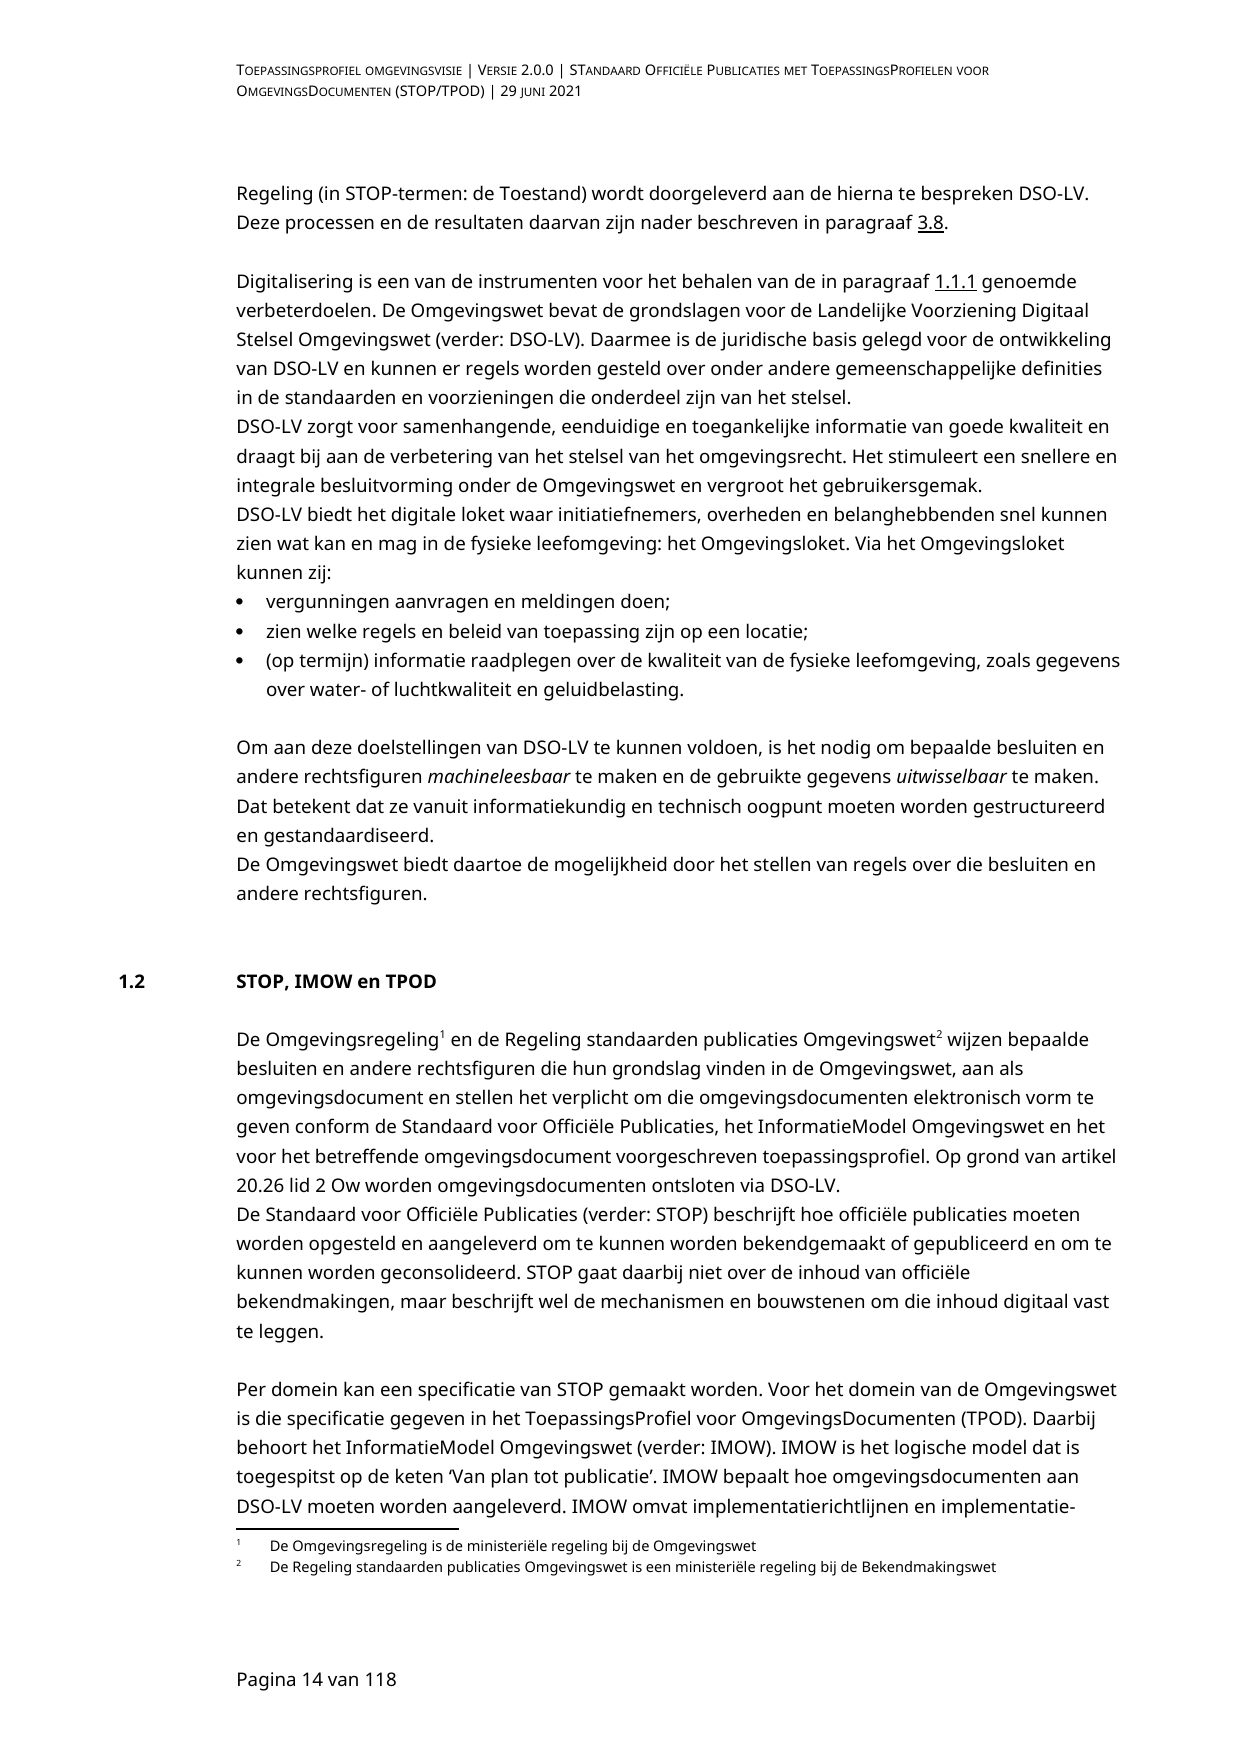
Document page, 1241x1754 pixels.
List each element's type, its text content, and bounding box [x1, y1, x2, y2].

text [236, 1373, 1122, 1519]
text DSO-LV zorgt voor samenhangende, eenduidige en toegankelijke informatie van goede kwaliteit en draagt bij aan de verbetering van het stelsel van het omgevingsrecht. Het stimuleert een snellere en integrale besluitvorming onder de Omgevingswet en vergroot het gebruikersgemak. [236, 411, 1122, 498]
text De Omgevingswet biedt daartoe de mogelijkheid door het stellen van regels over die besluiten en andere rechtsfiguren. [236, 848, 1122, 906]
subtitle STOP, IMOW en TPOD [118, 965, 1122, 994]
text Digitalisering is een van de instrumenten voor het behalen van de in paragraaf 1.1.1 genoemde verbeterdoelen. De Omgevingswet bevat de grondslagen voor de Landelijke Voorziening Digitaal Stelsel Omgevingswet (verder: DSO-LV). Daarmee is de juridische basis gelegd voor de ontwikkeling van DSO-LV en kunnen er regels worden gesteld over onder andere gemeenschappelijke definities in de standaarden en voorzieningen die onderdeel zijn van het stelsel. [236, 265, 1122, 411]
text (op termijn) informatie raadplegen over de kwaliteit van de fysieke leefomgeving, zoals gegevens over water- of luchtkwaliteit en geluidbelasting. [236, 644, 1122, 702]
text Om aan deze doelstellingen van DSO-LV te kunnen voldoen, is het nodig om bepaalde besluiten en andere rechtsfiguren machineleesbaar te maken en de gebruikte gegevens uitwisselbaar te maken. Dat betekent dat ze vanuit informatiekundig en technisch oogpunt moeten worden gestructureerd en gestandaardiseerd. [236, 731, 1122, 848]
text De Omgevingsregeling en de Regeling standaarden publicaties Omgevingswet wijzen bepaalde besluiten en andere rechtsfiguren die hun grondslag vinden in de Omgevingswet, aan als omgevingsdocument en stellen het verplicht om die omgevingsdocumenten elektronisch vorm te geven conform de Standaard voor Officiële Publicaties, het InformatieModel Omgevingswet en het voor het betreffende omgevingsdocument voorgeschreven toepassingsprofiel. Op grond van artikel 20.26 lid 2 Ow worden omgevingsdocumenten ontsloten via DSO-LV. [236, 1023, 1122, 1198]
text De Standaard voor Officiële Publicaties (verder: STOP) beschrijft hoe officiële publicaties moeten worden opgesteld en aangeleverd om te kunnen worden bekendgemaakt of gepubliceerd en om te kunnen worden geconsolideerd. STOP gaat daarbij niet over de inhoud van officiële bekendmakingen, maar beschrijft wel de mechanismen en bouwstenen om die inhoud digitaal vast te leggen. [236, 1198, 1122, 1344]
text DSO-LV biedt het digitale loket waar initiatiefnemers, overheden en belanghebbenden snel kunnen zien wat kan en mag in de fysieke leefomgeving: het Omgevingsloket. Via het Omgevingsloket kunnen zij: [236, 498, 1122, 586]
text vergunningen aanvragen en meldingen doen; [236, 586, 1122, 615]
text zien welke regels en beleid van toepassing zijn op een locatie; [236, 615, 1122, 644]
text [236, 177, 1122, 236]
